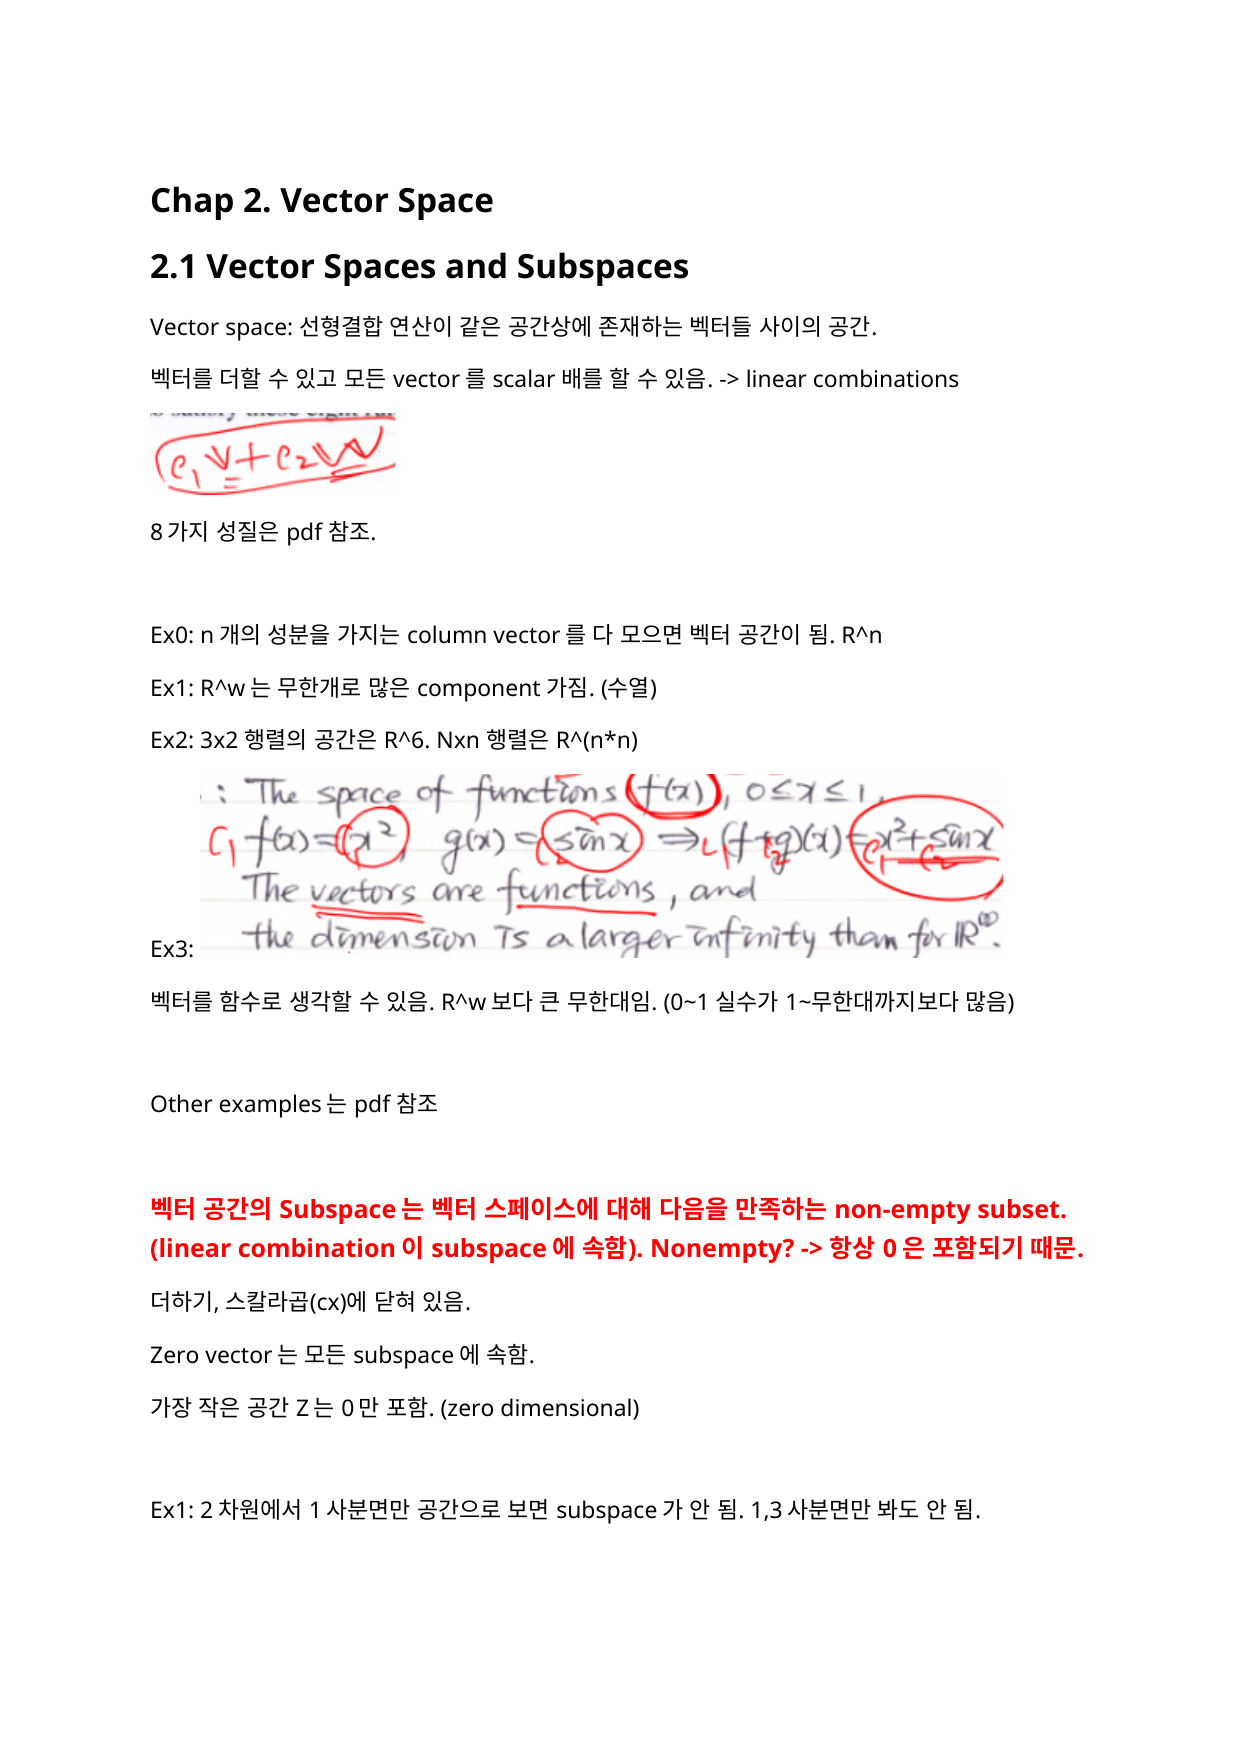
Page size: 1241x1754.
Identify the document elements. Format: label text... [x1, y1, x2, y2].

text 더하기, 스칼라곱(cx)에 닫혀 있음. [150, 1284, 1090, 1317]
text 벡터를 더할 수 있고 모든 vector를 scalar 배를 할 수 있음. -> linear combinations [150, 361, 1090, 394]
text 8가지 성질은 pdf 참조. [150, 514, 1090, 547]
text Other examples는 pdf 참조 [150, 1086, 1090, 1120]
text Ex1: R^w는 무한개로 많은 component 가짐. (수열) [150, 669, 1090, 703]
text 2.1 Vector Spaces and Subspaces [150, 243, 1090, 288]
text 가장 작은 공간 Z는 0만 포함. (zero dimensional) [150, 1389, 1090, 1423]
text Ex2: 3x2 행렬의 공간은 R^6. Nxn 행렬은 R^(n*n) [150, 722, 1090, 755]
text Vector space: 선형결합 연산이 같은 공간상에 존재하는 벡터들 사이의 공간. [150, 308, 1090, 342]
text Chap 2. Vector Space [150, 177, 1090, 223]
text Zero vector는 모든 subspace에 속함. [150, 1337, 1090, 1370]
text Ex1: 2차원에서 1사분면만 공간으로 보면 subspace가 안 됨. 1,3사분면만 봐도 안 됨. [150, 1492, 1090, 1526]
text 벡터 공간의 Subspace는 벡터 스페이스에 대해 다음을 만족하는 non-empty subset. (linear combination이 subspace에 속함). Nonempty? -> 항상 0은 포함되기 때문. [150, 1189, 1090, 1265]
text 벡터를 함수로 생각할 수 있음. R^w보다 큰 무한대임. (0~1 실수가 1~무한대까지보다 많음) [150, 983, 1090, 1017]
picture [150, 413, 396, 495]
picture [200, 774, 1004, 958]
text Ex0: n개의 성분을 가지는 column vector를 다 모으면 벡터 공간이 됨. R^n [150, 617, 1090, 650]
